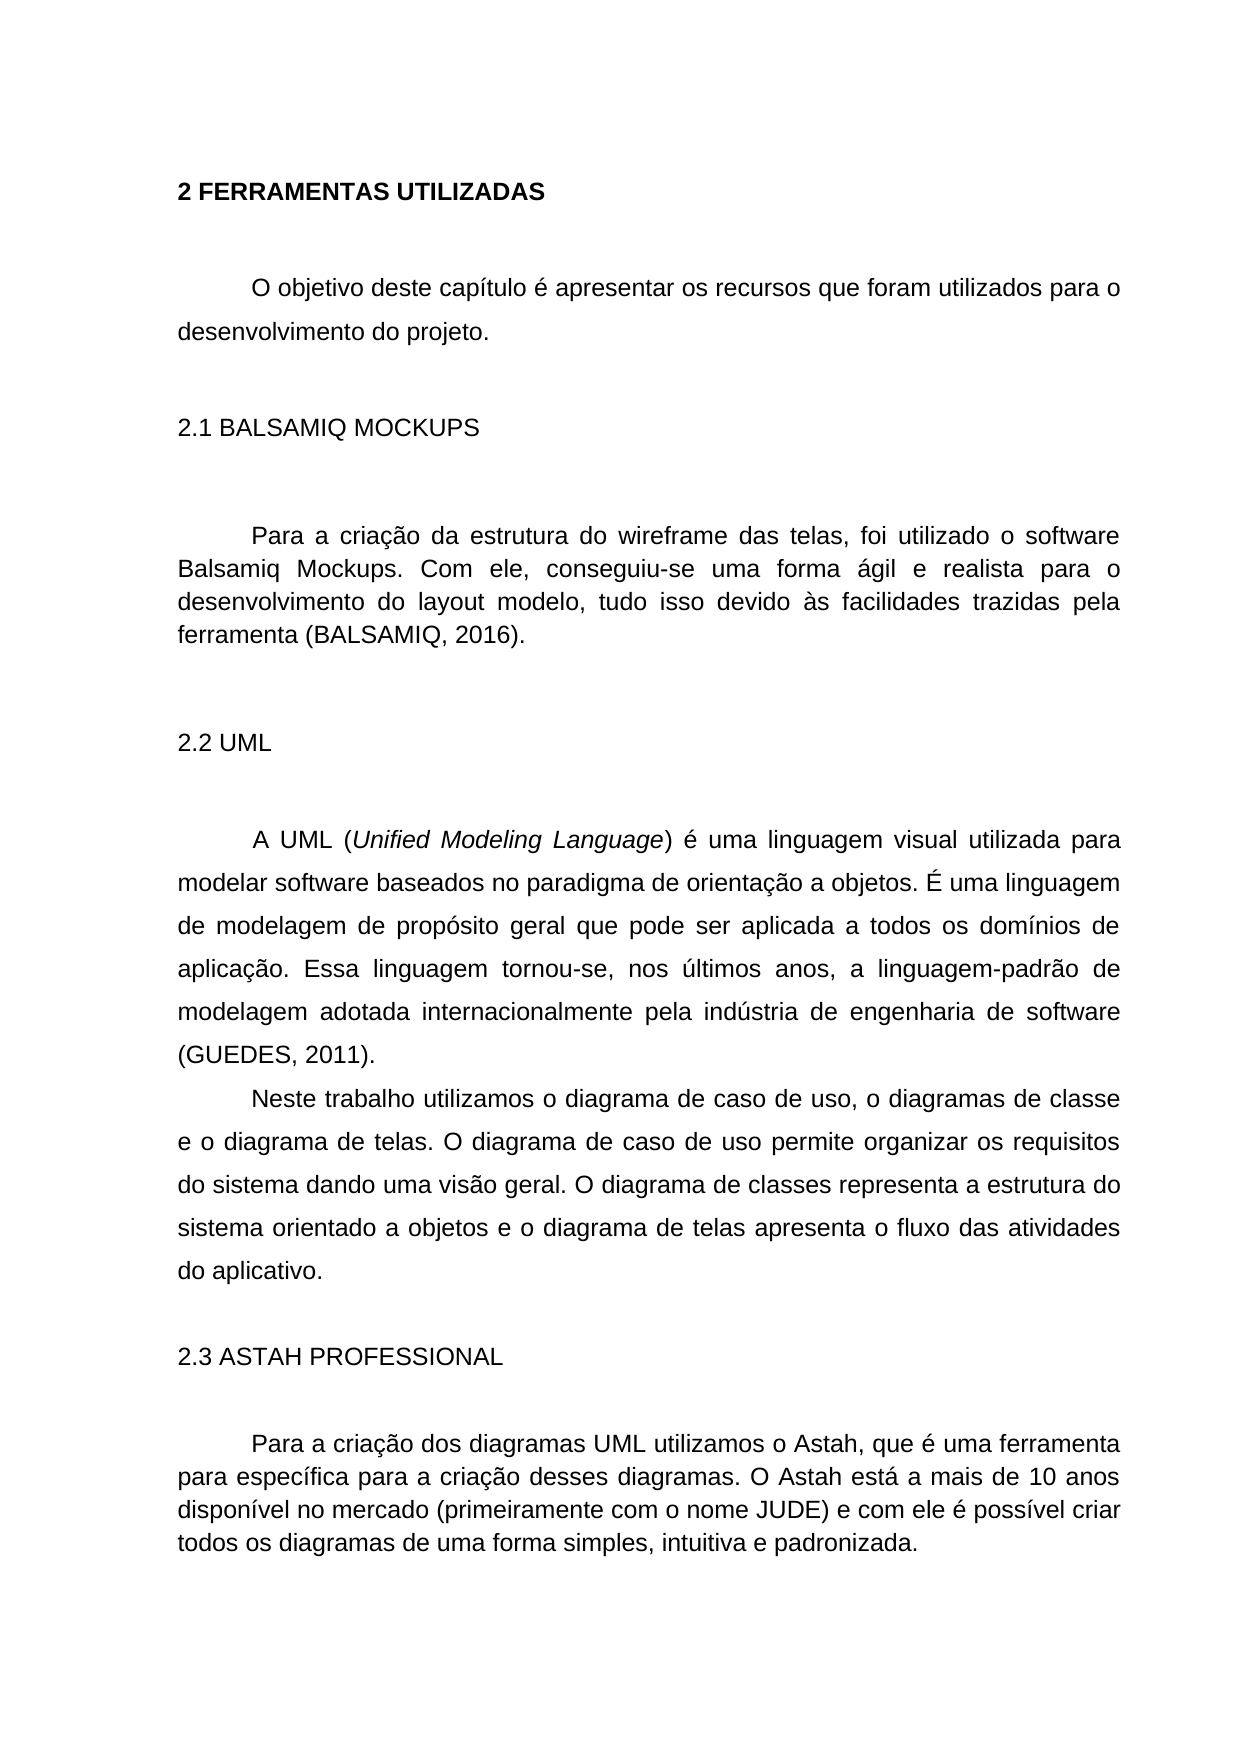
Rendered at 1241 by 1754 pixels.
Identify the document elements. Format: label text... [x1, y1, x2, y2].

text O objetivo deste capítulo é apresentar os recursos que foram utilizados para o desenvolvimento do projeto. [177, 273, 1122, 345]
text 2.1 BALSAMIQ MOCKUPS [177, 413, 1122, 442]
text Para a criação da estrutura do wireframe das telas, foi utilizado o software Balsamiq Mockups. Com ele, conseguiu-se uma forma ágil e realista para o desenvolvimento do layout modelo, tudo isso devido às facilidades trazidas pela ferramenta (BALSAMIQ, 2016). [177, 521, 1122, 649]
text A UML (Unified Modeling Language) é uma linguagem visual utilizada para modelar software baseados no paradigma de orientação a objetos. É uma linguagem de modelagem de propósito geral que pode ser aplicada a todos os domínios de aplicação. Essa linguagem tornou-se, nos últimos anos, a linguagem-padrão de modelagem adotada internacionalmente pela indústria de engenharia de software (GUEDES, 2011). [177, 825, 1122, 1069]
text Neste trabalho utilizamos o diagrama de caso de uso, o diagramas de classe e o diagrama de telas. O diagrama de caso de uso permite organizar os requisitos do sistema dando uma visão geral. O diagrama de classes representa a estrutura do sistema orientado a objetos e o diagrama de telas apresenta o fluxo das atividades do aplicativo. [177, 1084, 1122, 1285]
text 2.2 UML [177, 728, 1122, 757]
text 2.3 ASTAH PROFESSIONAL [177, 1342, 1122, 1371]
text Para a criação dos diagramas UML utilizamos o Astah, que é uma ferramenta para específica para a criação desses diagramas. O Astah está a mais de 10 anos disponível no mercado (primeiramente com o nome JUDE) e com ele é possível criar todos os diagramas de uma forma simples, intuitiva e padronizada. [177, 1429, 1122, 1556]
subtitle 2 FERRAMENTAS UTILIZADAS [177, 177, 1122, 206]
